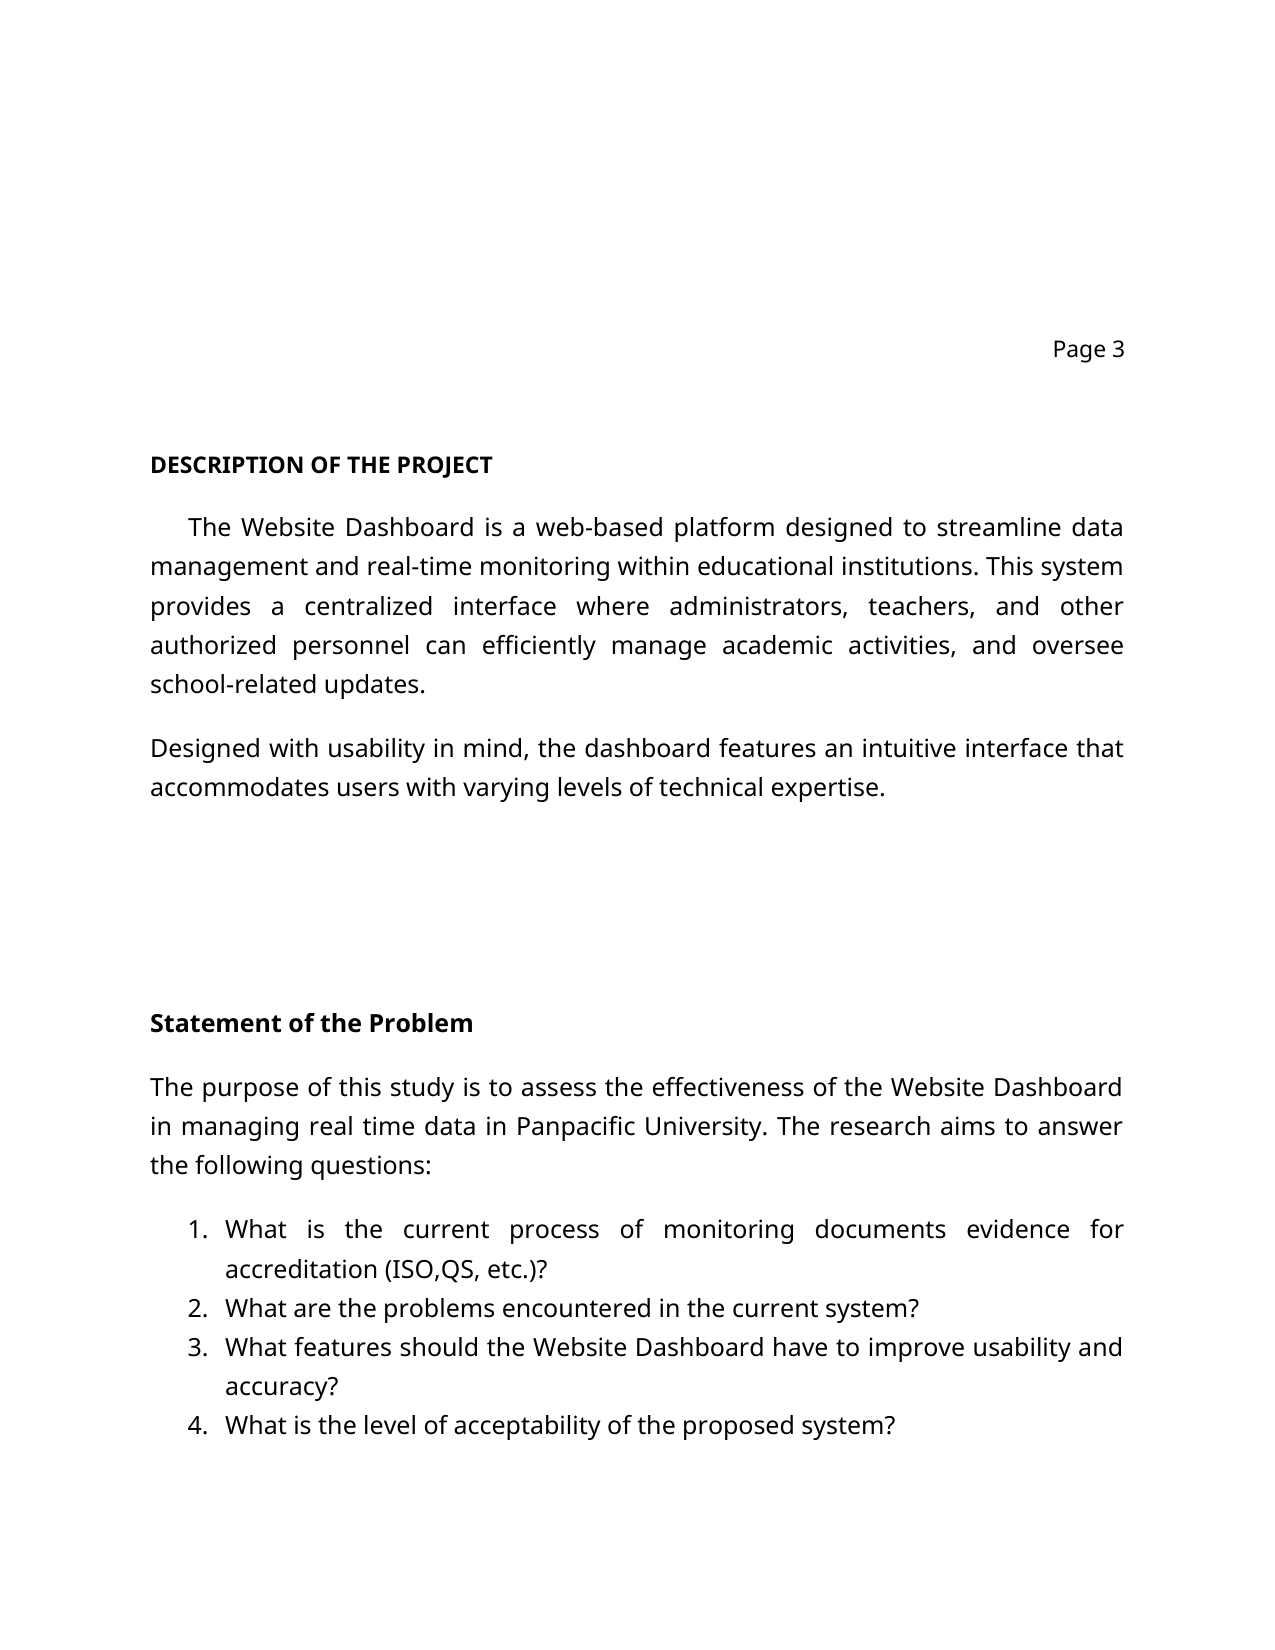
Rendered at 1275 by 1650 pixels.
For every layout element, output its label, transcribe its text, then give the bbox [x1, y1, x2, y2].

list What is the current process of monitoring documents evidence for accreditation (ISO,QS, etc.)? [187, 1212, 1125, 1285]
list What is the level of acceptability of the proposed system? [187, 1408, 1125, 1442]
text Designed with usability in mind, the dashboard features an intuitive interface that accommodates users with varying levels of technical expertise. [150, 731, 1125, 804]
list What are the problems encountered in the current system? [187, 1290, 1125, 1324]
text Page 3 [150, 333, 1125, 364]
list What features should the Website Dashboard have to improve usability and accuracy? [187, 1329, 1125, 1403]
text The Website Dashboard is a web-based platform designed to streamline data management and real-time monitoring within educational institutions. This system provides a centralized interface where administrators, teachers, and other authorized personnel can efficiently manage academic activities, and oversee school-related updates. [150, 510, 1125, 701]
text Statement of the Problem [150, 1005, 1125, 1039]
text The purpose of this study is to assess the effectiveness of the Website Dashboard in managing real time data in Panpacific University. The research aims to answer the following questions: [150, 1069, 1125, 1182]
text DESCRIPTION OF THE PROJECT [150, 449, 1125, 480]
